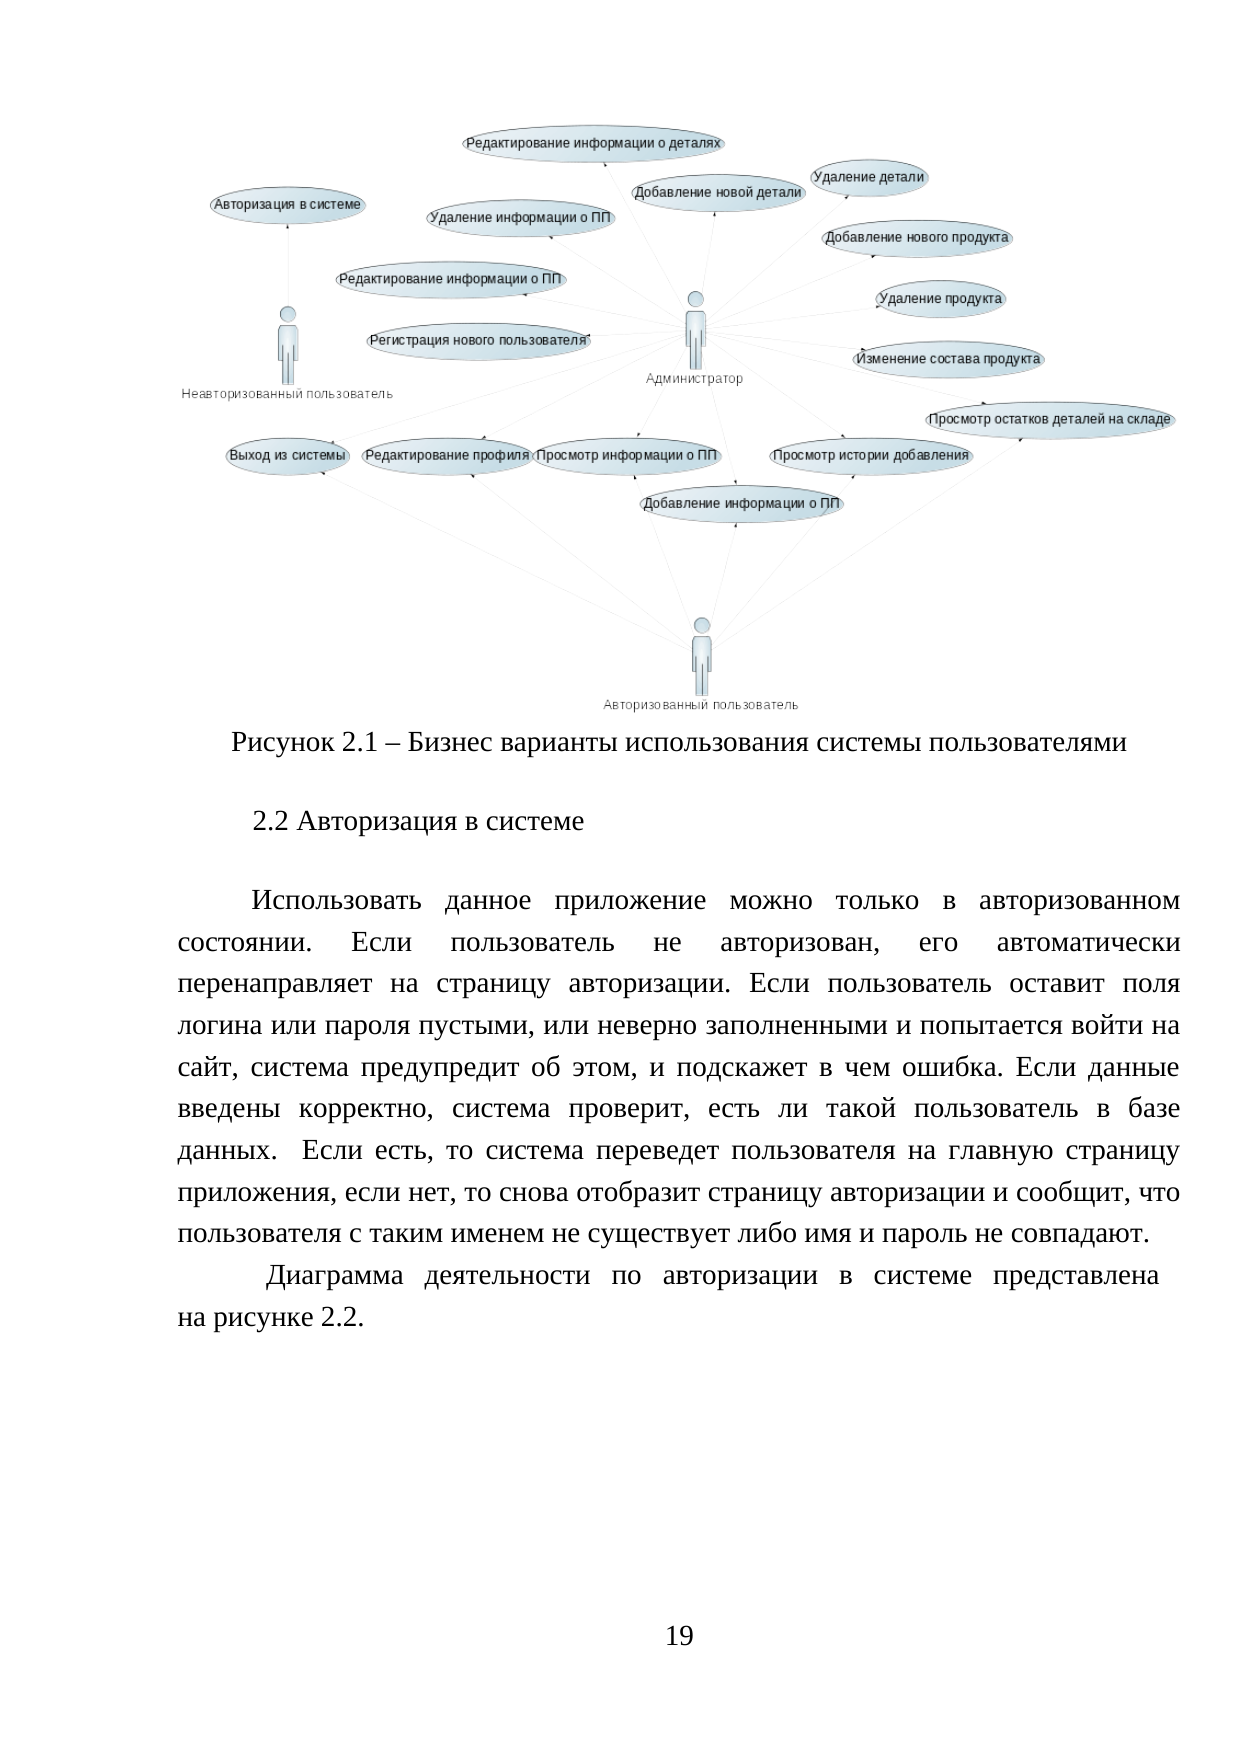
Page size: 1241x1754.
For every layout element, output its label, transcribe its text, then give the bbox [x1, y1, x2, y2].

list Диаграмма деятельности по авторизации в системе представлена на рисунке 2.2. [177, 1251, 1181, 1334]
text 2.2 Авторизация в системе [177, 797, 1181, 839]
list Рисунок 2.1 – Бизнес варианты использования системы пользователями [177, 718, 1181, 759]
list Использовать данное приложение можно только в авторизованном состоянии. Если пользователь не авторизован, его автоматически перенаправляет на страницу авторизации. Если пользователь оставит поля логина или пароля пустыми, или неверно заполненными и попытается войти на сайт, система предупредит об этом, и подскажет в чем ошибка. Если данные введены корректно, система проверит, есть ли такой пользователь в базе данных. Если есть, то система переведет пользователя на главную страницу приложения, если нет, то снова отобразит страницу авторизации и сообщит, что пользователя с таким именем не существует либо имя и пароль не совпадают. [177, 876, 1181, 1251]
